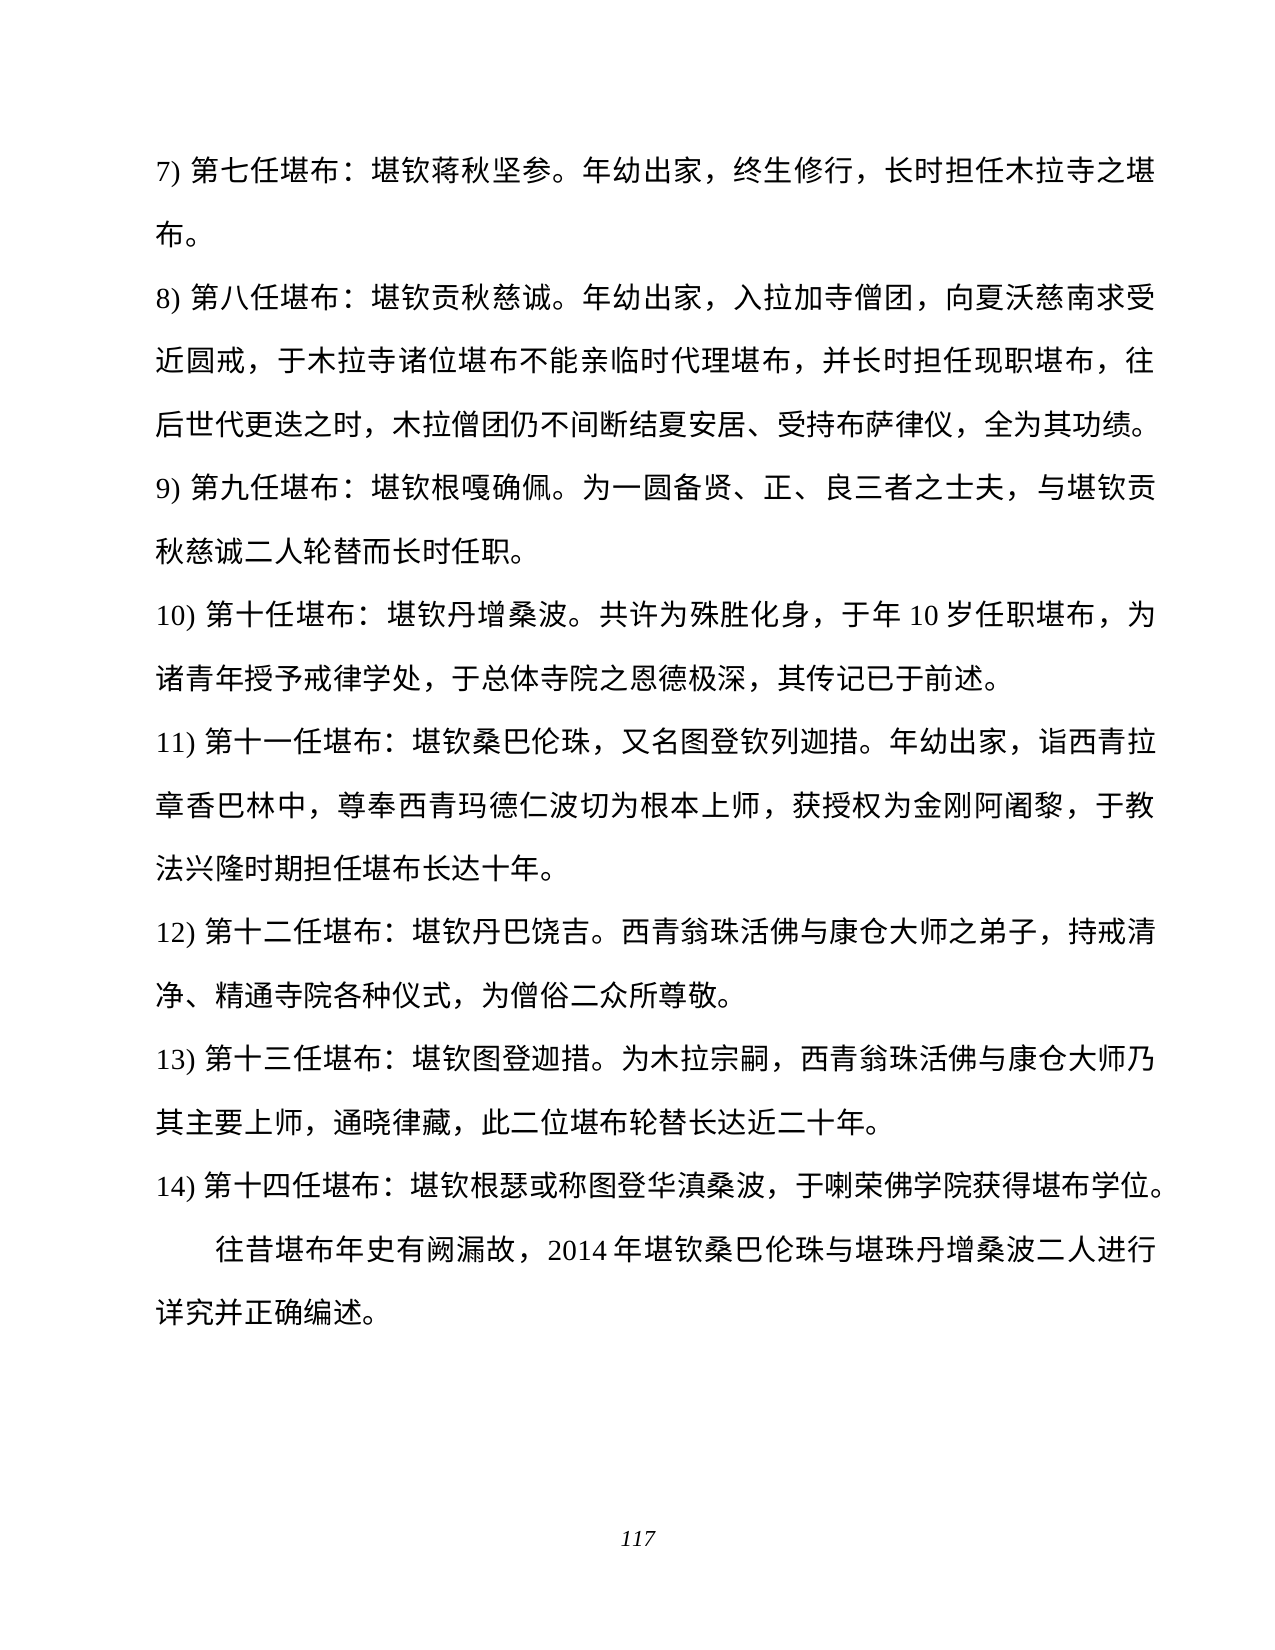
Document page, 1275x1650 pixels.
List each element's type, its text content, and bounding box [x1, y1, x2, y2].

text 11) 第十一任堪布：堪钦桑巴伦珠，又名图登钦列迦措。年幼出家，诣西青拉章香巴林中，尊奉西青玛德仁波切为根本上师，获授权为金刚阿阇黎，于教法兴隆时期担任堪布长达十年。 [156, 719, 1157, 888]
text 13) 第十三任堪布：堪钦图登迦措。为木拉宗嗣，西青翁珠活佛与康仓大师乃其主要上师，通晓律藏，此二位堪布轮替长达近二十年。 [156, 1036, 1157, 1142]
text 7) 第七任堪布：堪钦蒋秋坚参。年幼出家，终生修行，长时担任木拉寺之堪布。 [156, 148, 1157, 253]
text 往昔堪布年史有阙漏故，2014年堪钦桑巴伦珠与堪珠丹增桑波二人进行详究并正确编述。 [156, 1226, 1157, 1332]
text 10) 第十任堪布：堪钦丹增桑波。共许为殊胜化身，于年10岁任职堪布，为诸青年授予戒律学处，于总体寺院之恩德极深，其传记已于前述。 [156, 592, 1157, 697]
text 14) 第十四任堪布：堪钦根瑟或称图登华滇桑波，于喇荣佛学院获得堪布学位。 [156, 1163, 1157, 1205]
text 8) 第八任堪布：堪钦贡秋慈诚。年幼出家，入拉加寺僧团，向夏沃慈南求受近圆戒，于木拉寺诸位堪布不能亲临时代理堪布，并长时担任现职堪布，往后世代更迭之时，木拉僧团仍不间断结夏安居、受持布萨律仪，全为其功绩。 [156, 274, 1157, 444]
text 9) 第九任堪布：堪钦根嘎确佩。为一圆备贤、正、良三者之士夫，与堪钦贡秋慈诚二人轮替而长时任职。 [156, 465, 1157, 571]
text 12) 第十二任堪布：堪钦丹巴饶吉。西青翁珠活佛与康仓大师之弟子，持戒清净、精通寺院各种仪式，为僧俗二众所尊敬。 [156, 909, 1157, 1015]
